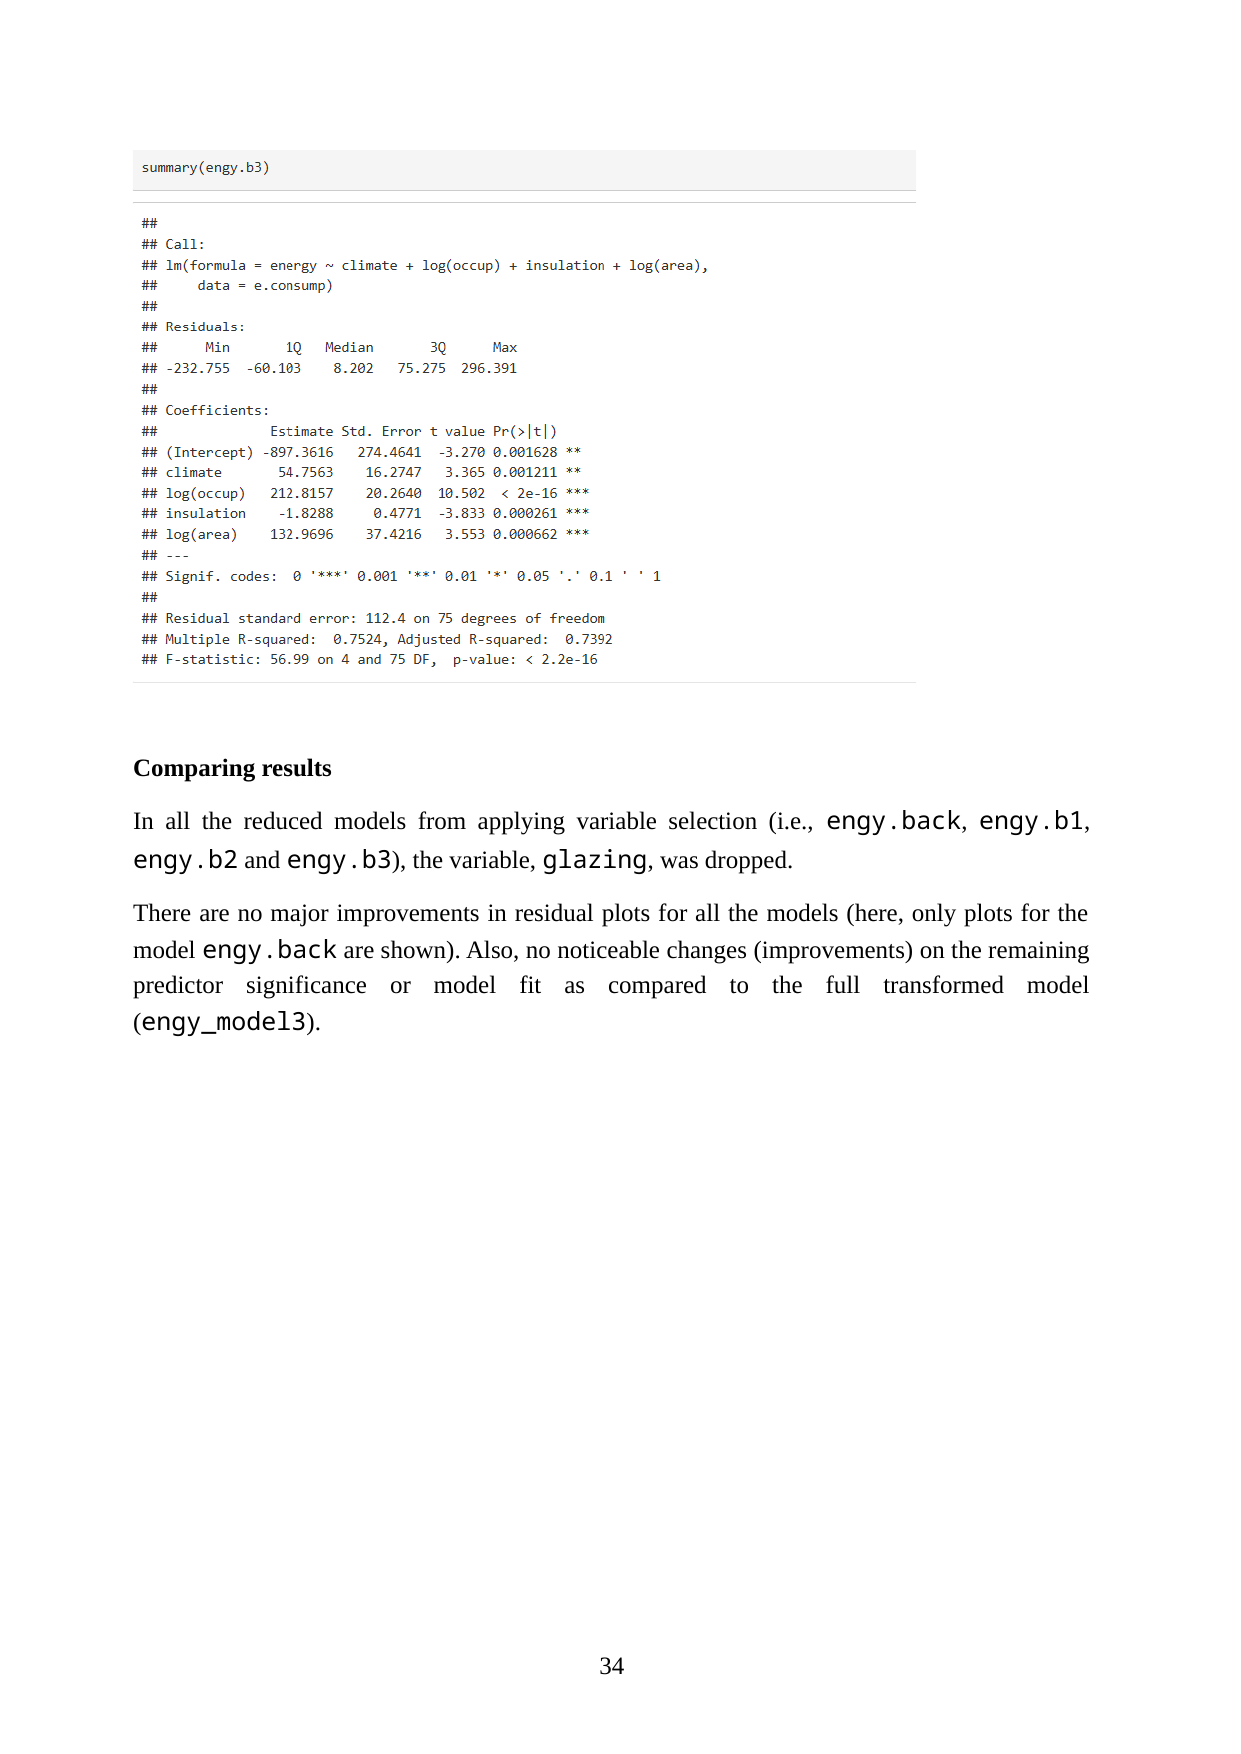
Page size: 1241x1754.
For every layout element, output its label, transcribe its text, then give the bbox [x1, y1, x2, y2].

text There are no major improvements in residual plots for all the models (here, only plots for the model engy.back are shown). Also, no noticeable changes (improvements) on the remaining predictor significance or model fit as compared to the full transformed model (engy_model3). [133, 898, 1090, 1038]
text In all the reduced models from applying variable selection (i.e., engy.back, engy.b1, engy.b2 and engy.b3), the variable, glazing, was dropped. [133, 803, 1090, 876]
picture [132, 150, 917, 683]
text Comparing results [133, 753, 1090, 782]
